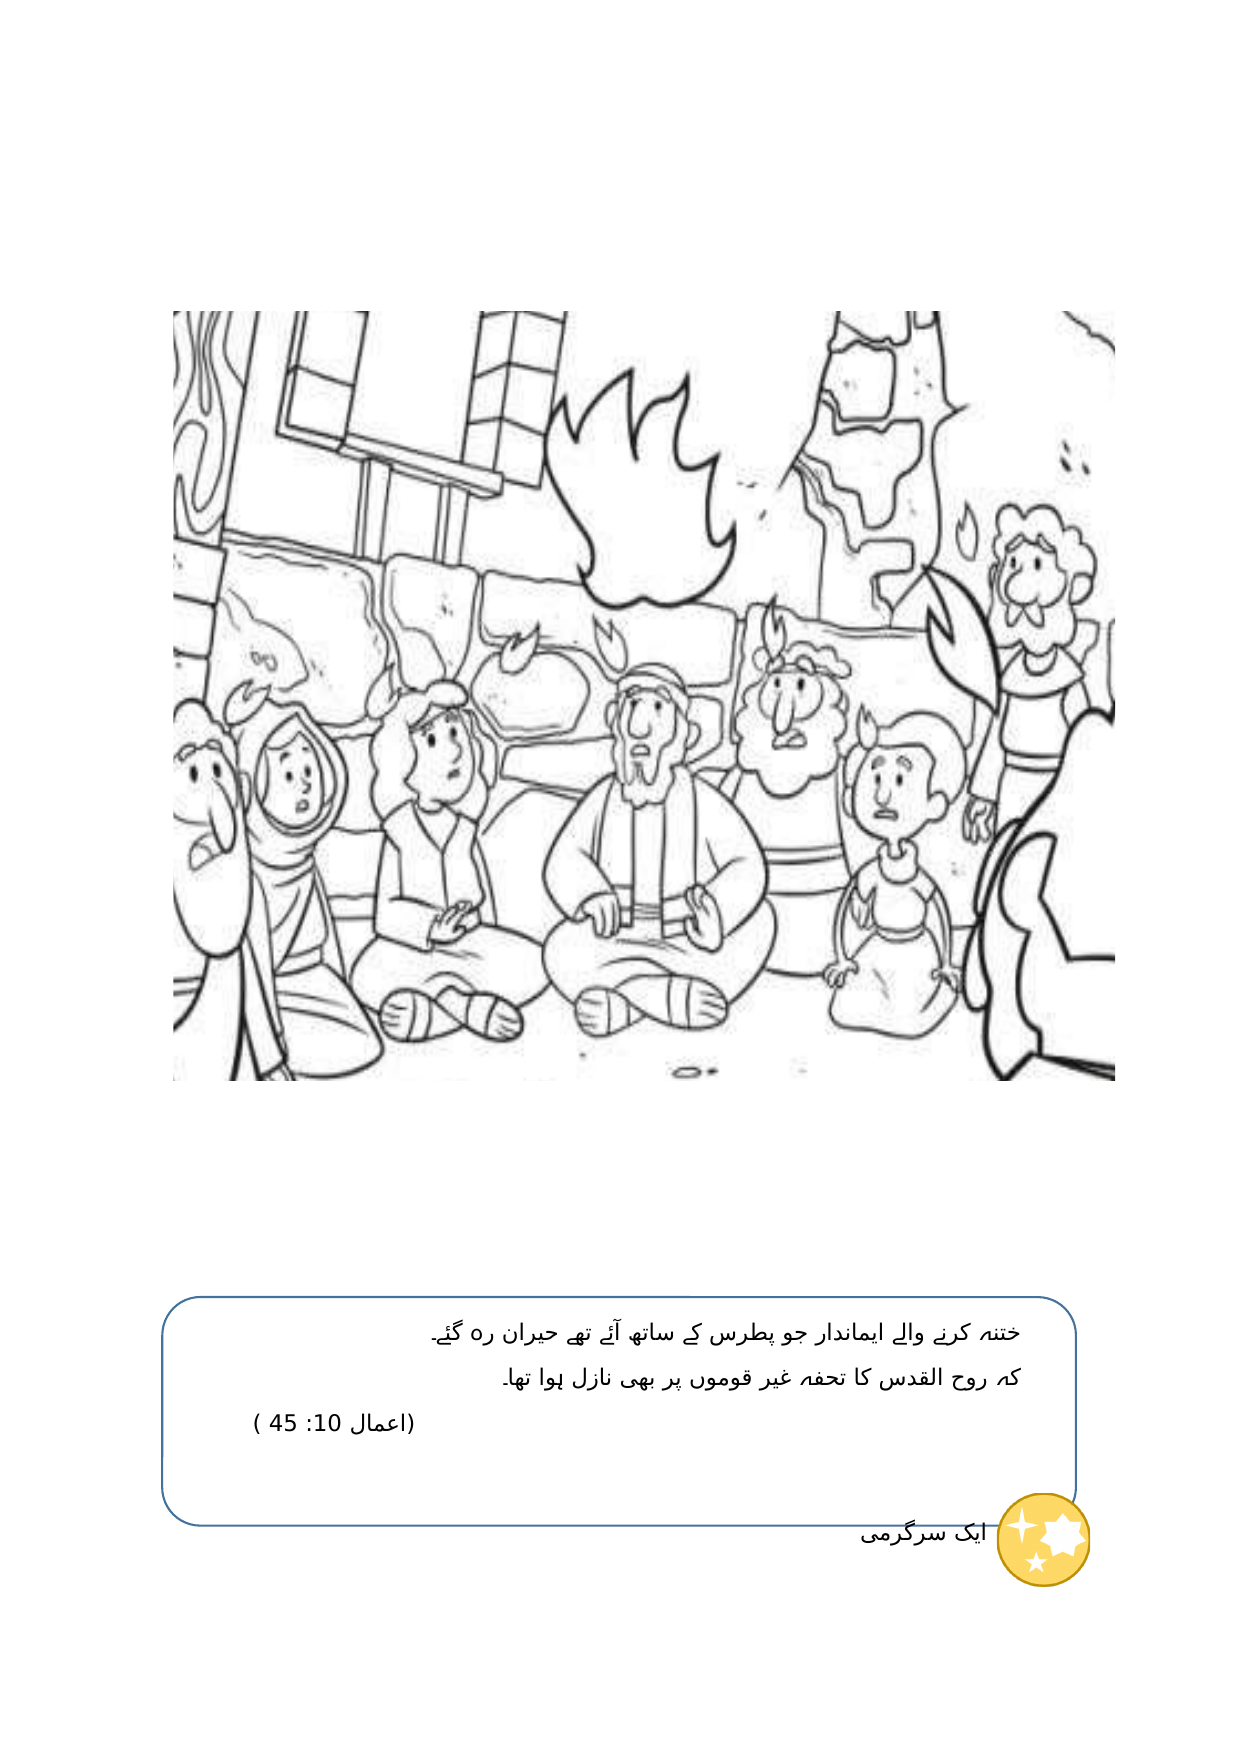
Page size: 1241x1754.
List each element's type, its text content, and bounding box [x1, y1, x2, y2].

text (اعمال 10: 45 ) [150, 1410, 1090, 1437]
text کہ روح القدس کا تحفہ غیر قوموں پر بھی نازل ہوا تھا۔ [150, 1364, 1090, 1391]
text ختنہ کرنے والے ایماندار جو پطرس کے ساتھ آئے تھے حیران رہ گئے۔ [150, 1319, 1090, 1346]
text ایک سرگرمی [150, 1519, 996, 1546]
picture [173, 311, 1116, 1081]
picture [996, 1493, 1091, 1587]
